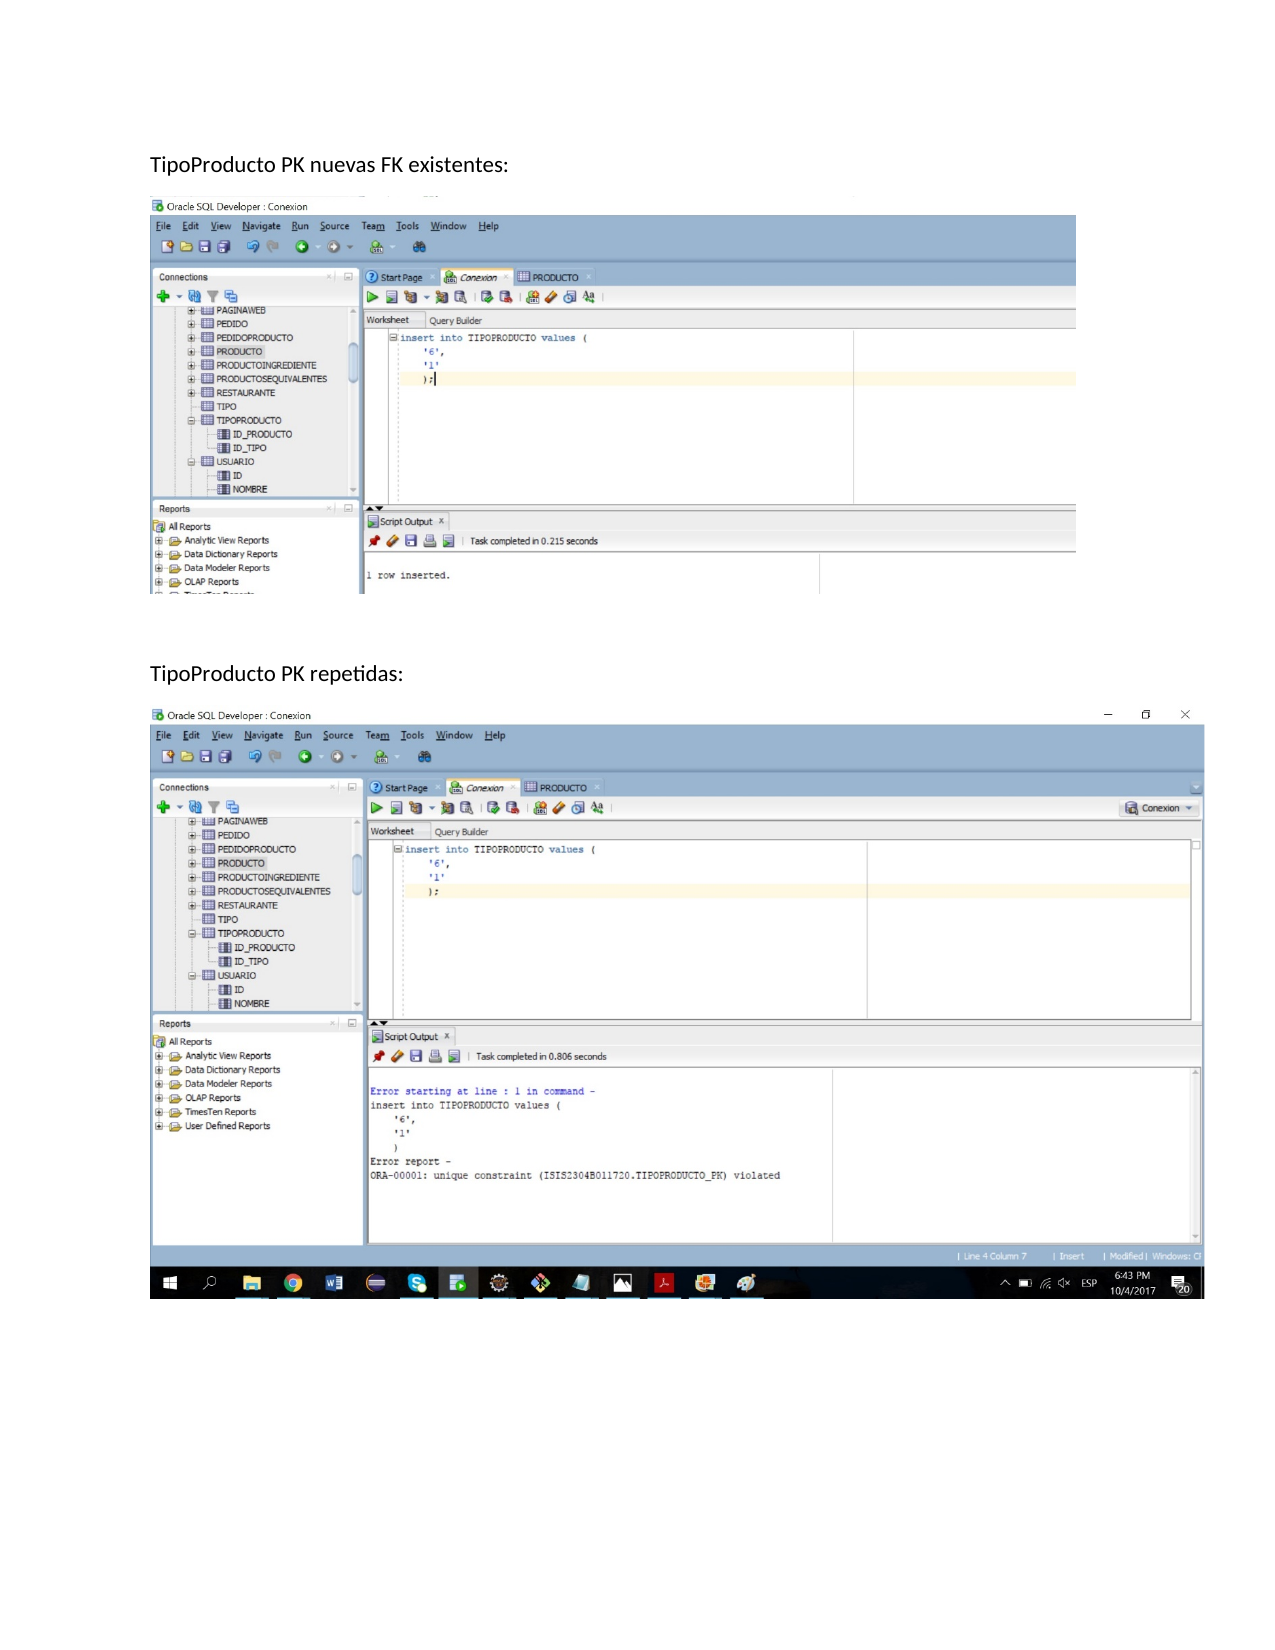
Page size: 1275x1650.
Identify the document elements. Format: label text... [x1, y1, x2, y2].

picture [150, 705, 1205, 1299]
text TipoProducto PK nuevas FK existentes: [150, 150, 1125, 178]
picture [150, 196, 1076, 594]
text TipoProducto PK repetidas: [150, 659, 1125, 687]
